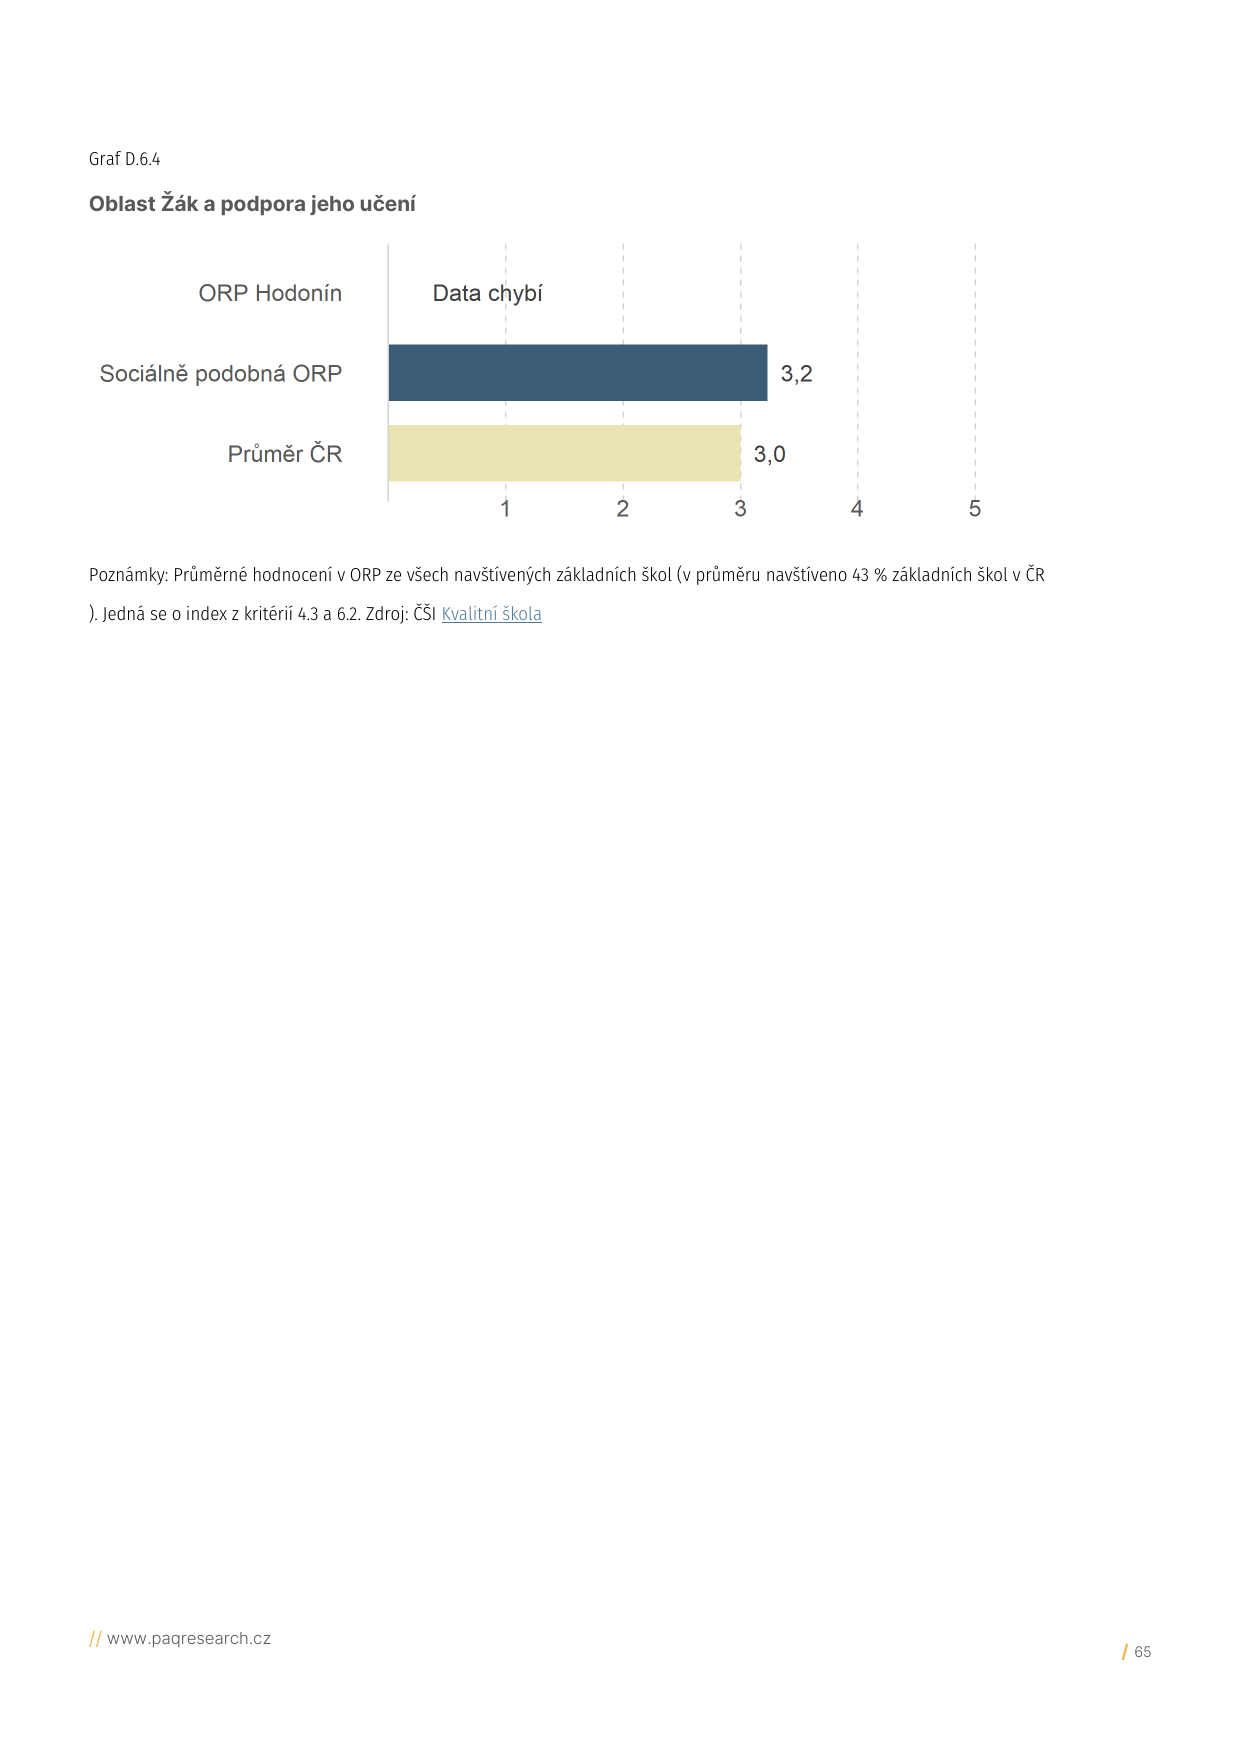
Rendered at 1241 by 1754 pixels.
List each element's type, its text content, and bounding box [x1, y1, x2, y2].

picture [88, 216, 1139, 548]
text ). Jedná se o index z kritérií 4.3 a 6.2. Zdroj: ČŠI Kvalitní škola [89, 603, 1152, 625]
text Poznámky: Průměrné hodnocení v ORP ze všech navštívených základních škol (v průměru navštíveno 43 % základních škol v ČR [89, 564, 1152, 587]
text Graf D.6.4 [89, 148, 1152, 170]
text Oblast Žák a podpora jeho učení [89, 186, 1152, 216]
